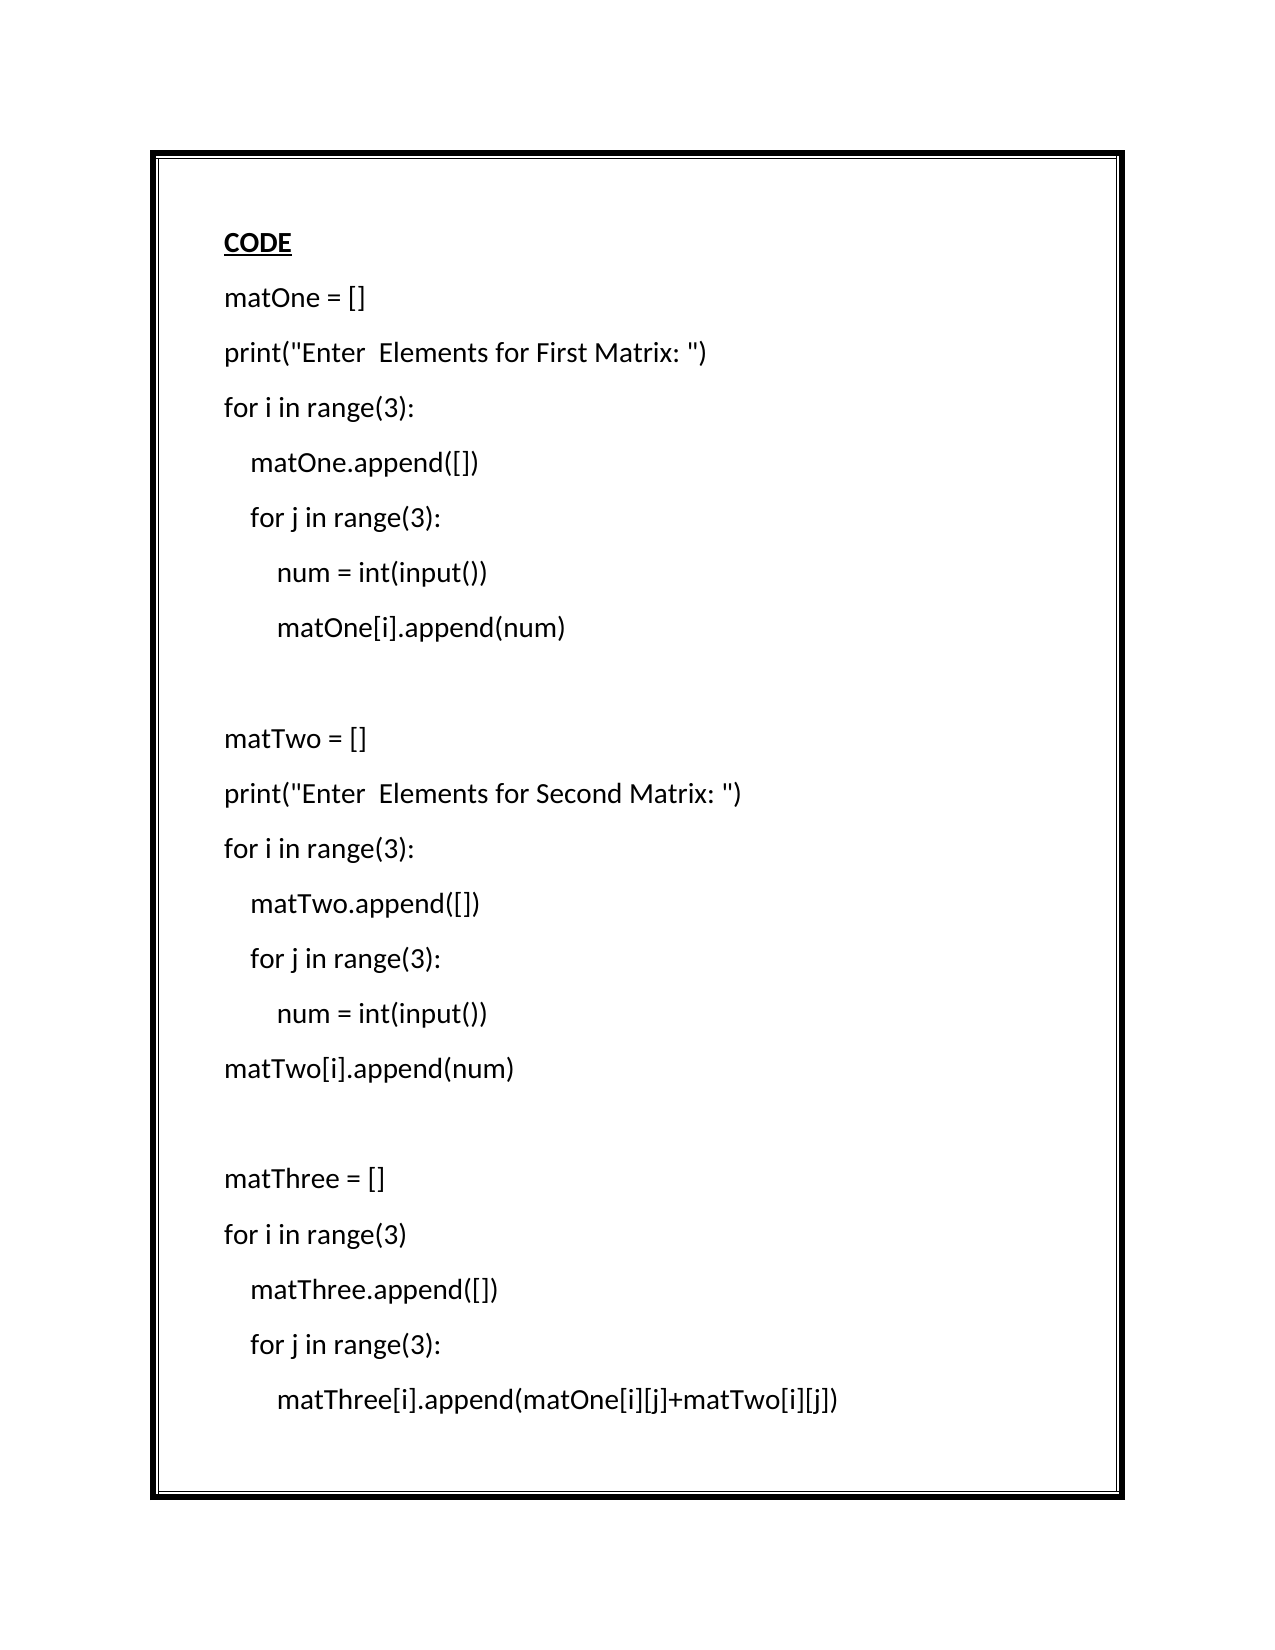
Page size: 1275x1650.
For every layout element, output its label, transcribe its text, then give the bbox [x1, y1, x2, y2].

text matOne.append([]) [224, 444, 1051, 480]
text for j in range(3): [224, 499, 1051, 535]
text print("Enter Elements for Second Matrix: ") [224, 775, 1051, 811]
text for i in range(3): [224, 389, 1051, 425]
text matTwo = [] [224, 720, 1051, 755]
text matTwo[i].append(num) [224, 1050, 1051, 1086]
text num = int(input()) [224, 995, 1051, 1031]
text for i in range(3): [224, 830, 1051, 866]
text print("Enter Elements for First Matrix: ") [224, 334, 1051, 370]
text matOne = [] [224, 279, 1051, 314]
text for j in range(3): [224, 940, 1051, 976]
text matOne[i].append(num) [224, 609, 1051, 645]
text for j in range(3): [224, 1326, 1051, 1362]
text num = int(input()) [224, 554, 1051, 590]
text CODE [224, 224, 1051, 259]
text matThree[i].append(matOne[i][j]+matTwo[i][j]) [224, 1381, 1051, 1417]
text matTwo.append([]) [224, 885, 1051, 921]
text matThree.append([]) [224, 1271, 1051, 1306]
text matThree = [] [224, 1161, 1051, 1196]
text for i in range(3) [224, 1216, 1051, 1251]
